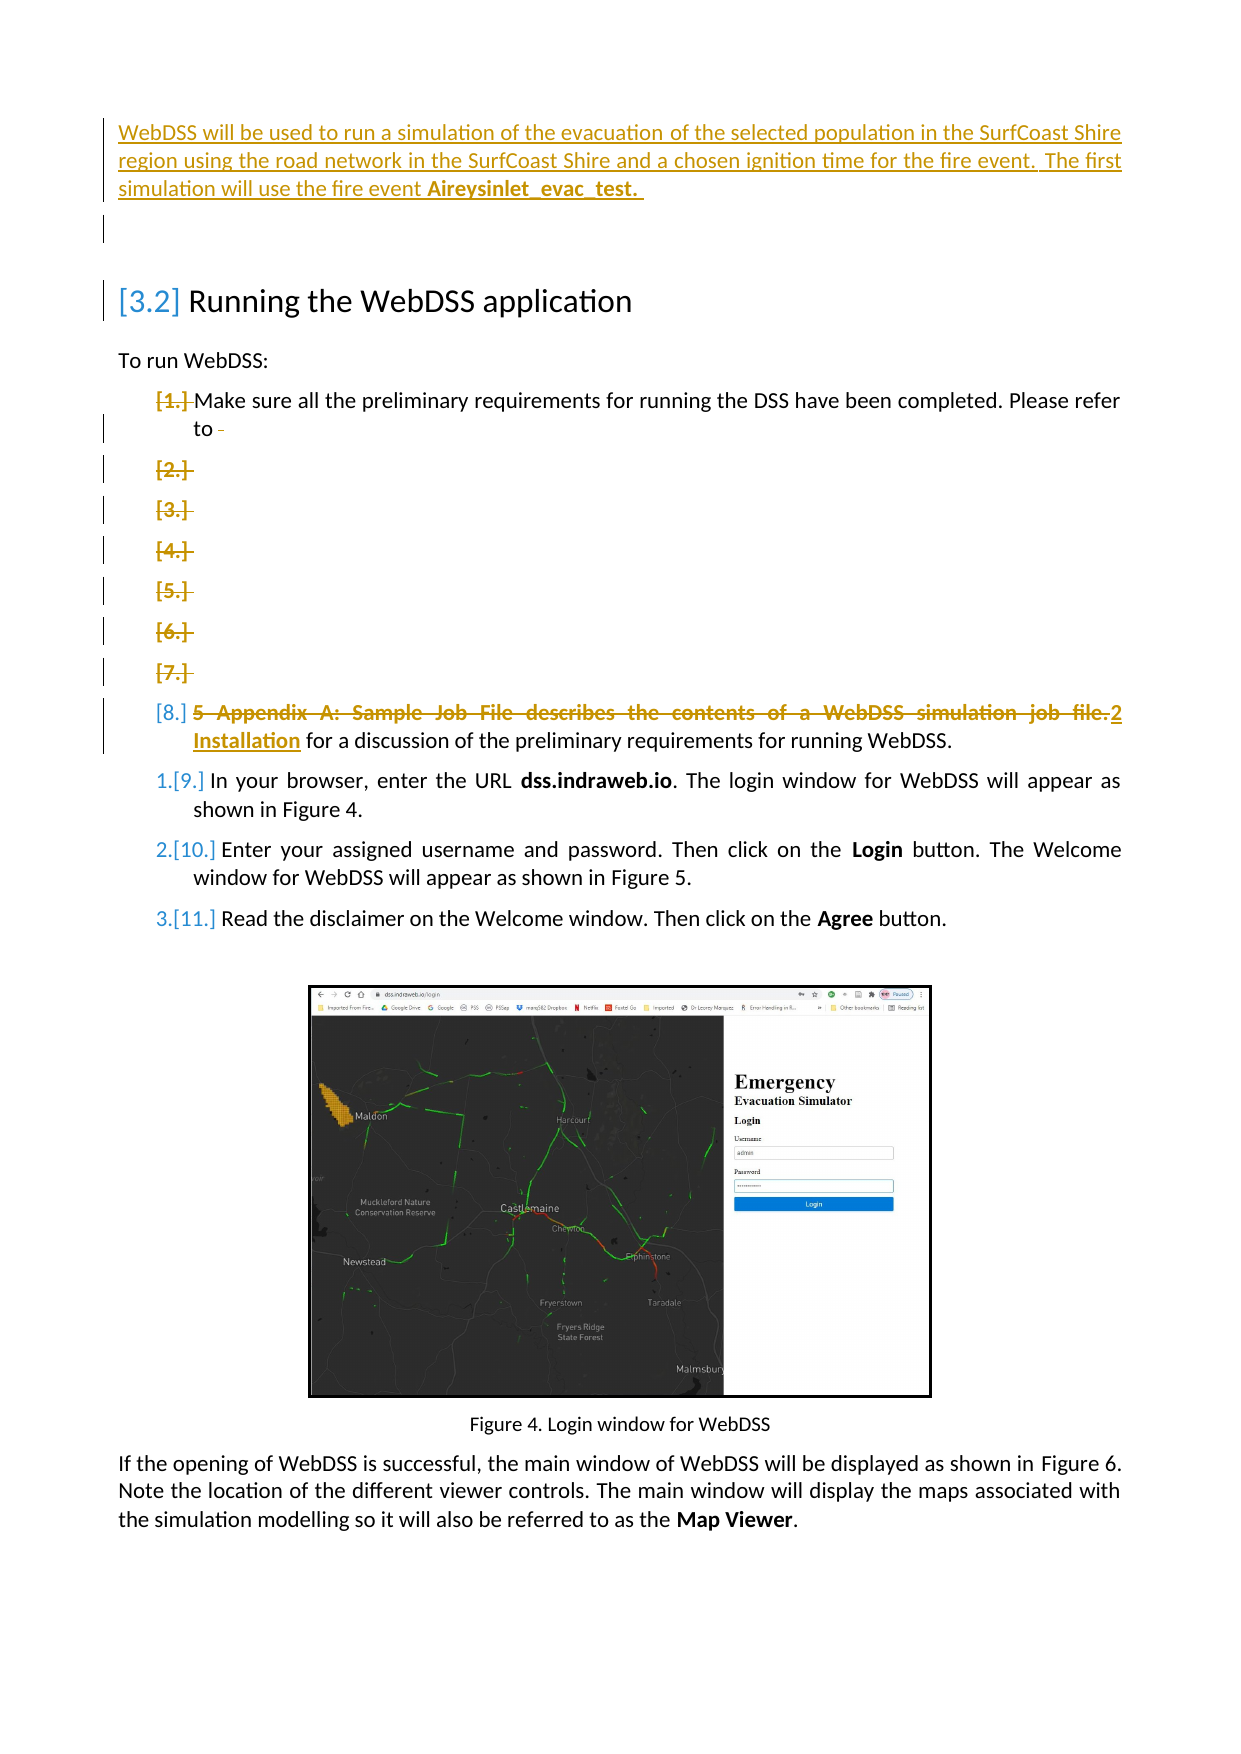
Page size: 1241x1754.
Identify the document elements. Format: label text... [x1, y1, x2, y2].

list In your browser, enter the URL dss.indraweb.io. The login window for WebDSS will appear as shown in . [156, 767, 1122, 823]
text To run WebDSS: [118, 346, 1122, 374]
text If the opening of WebDSS is successful, the main window of WebDSS will be displayed as shown in . Note the location of the different viewer controls. The main window will display the maps associated with the simulation modelling so it will also be referred to as the Map Viewer. [118, 1449, 1122, 1533]
list Enter your assigned username and password. Then click on the Login button. The Welcome window for WebDSS will appear as shown in . [156, 835, 1122, 891]
list for a discussion of the preliminary requirements for running WebDSS. [156, 698, 1122, 754]
text Figure . Login window for WebDSS [118, 1411, 1122, 1436]
list Read the disclaimer on the Welcome window. Then click on the Agree button. [156, 904, 1122, 932]
subtitle Running the WebDSS application [118, 280, 1122, 321]
picture [311, 988, 929, 1395]
list Make sure all the preliminary requirements for running the DSS have been completed. Please refer to [156, 386, 1122, 442]
